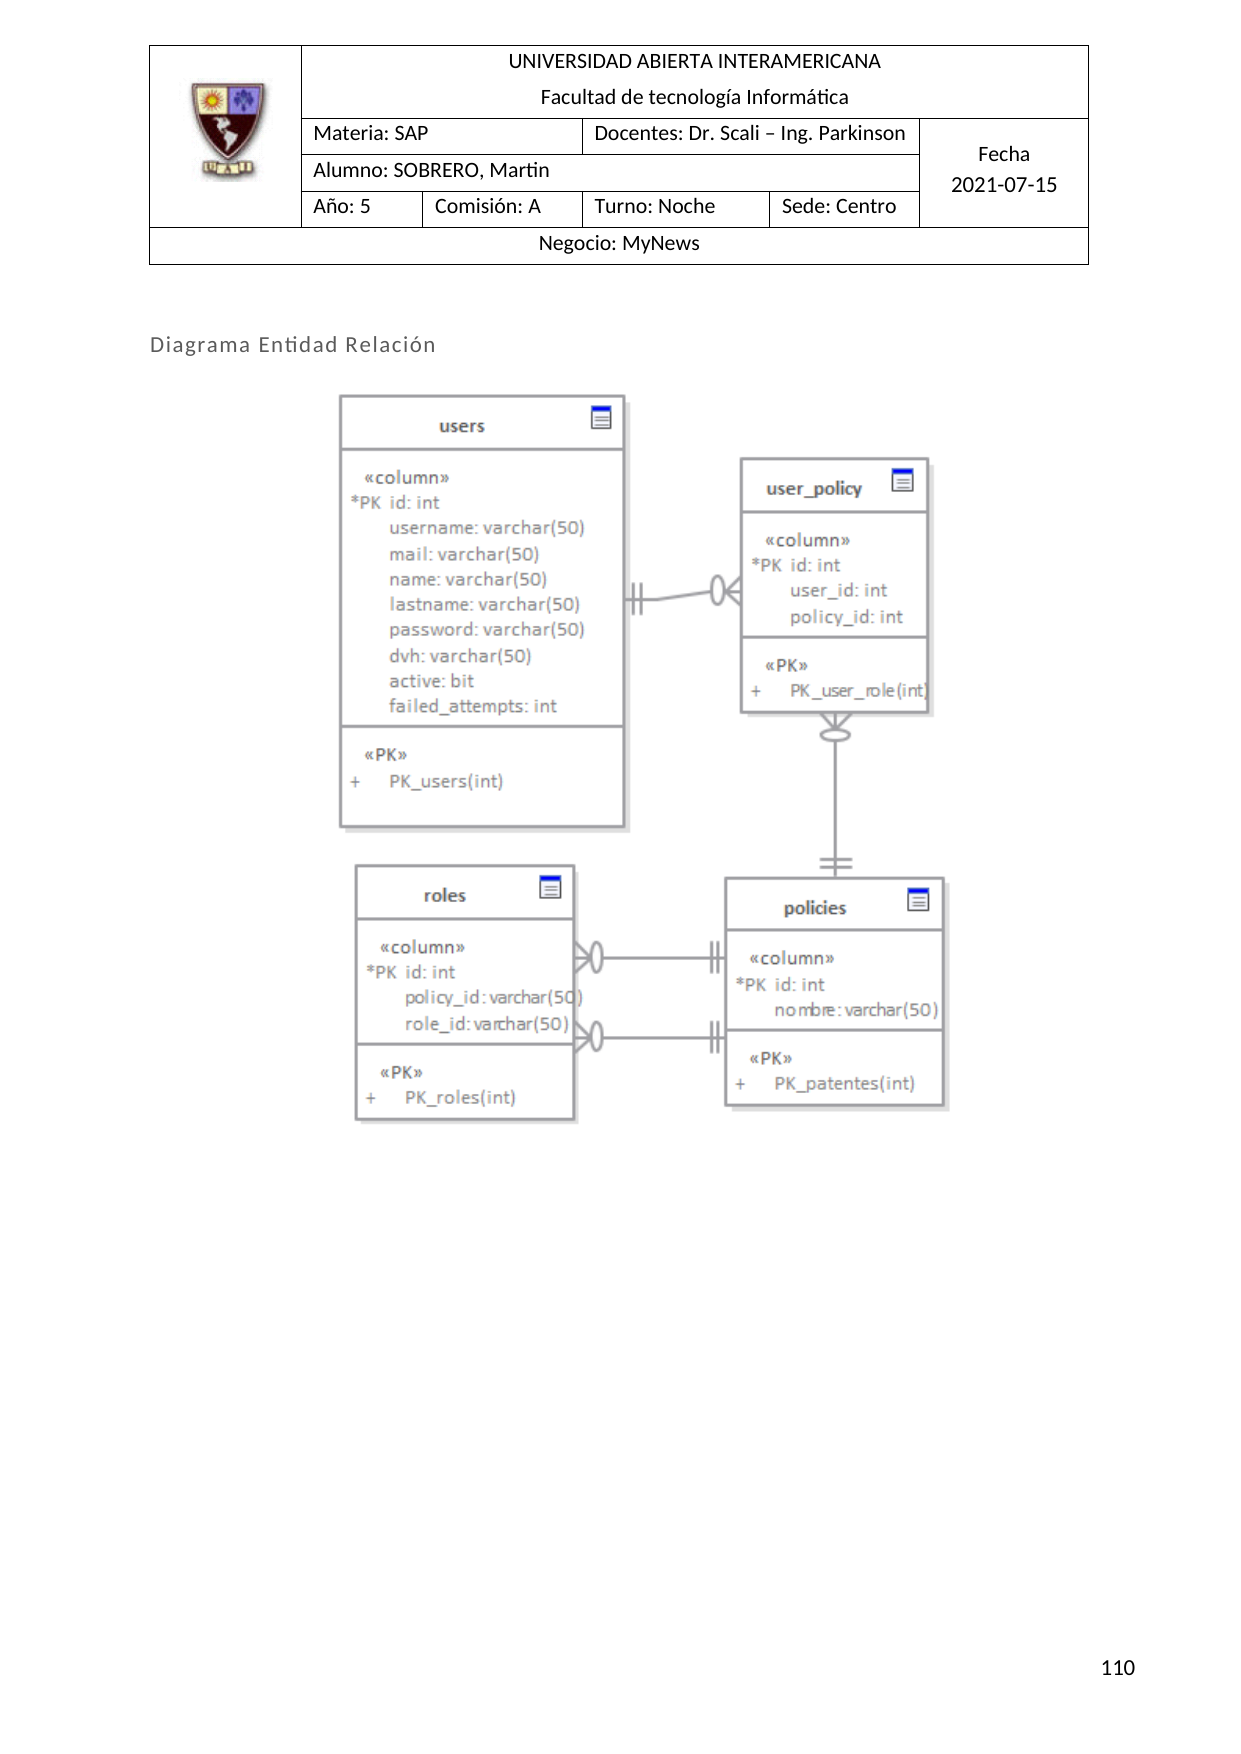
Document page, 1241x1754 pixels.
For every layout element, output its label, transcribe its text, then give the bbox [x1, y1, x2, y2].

subtitle Diagrama Entidad Relación [150, 330, 1135, 358]
picture [177, 74, 278, 187]
picture [333, 387, 953, 1129]
